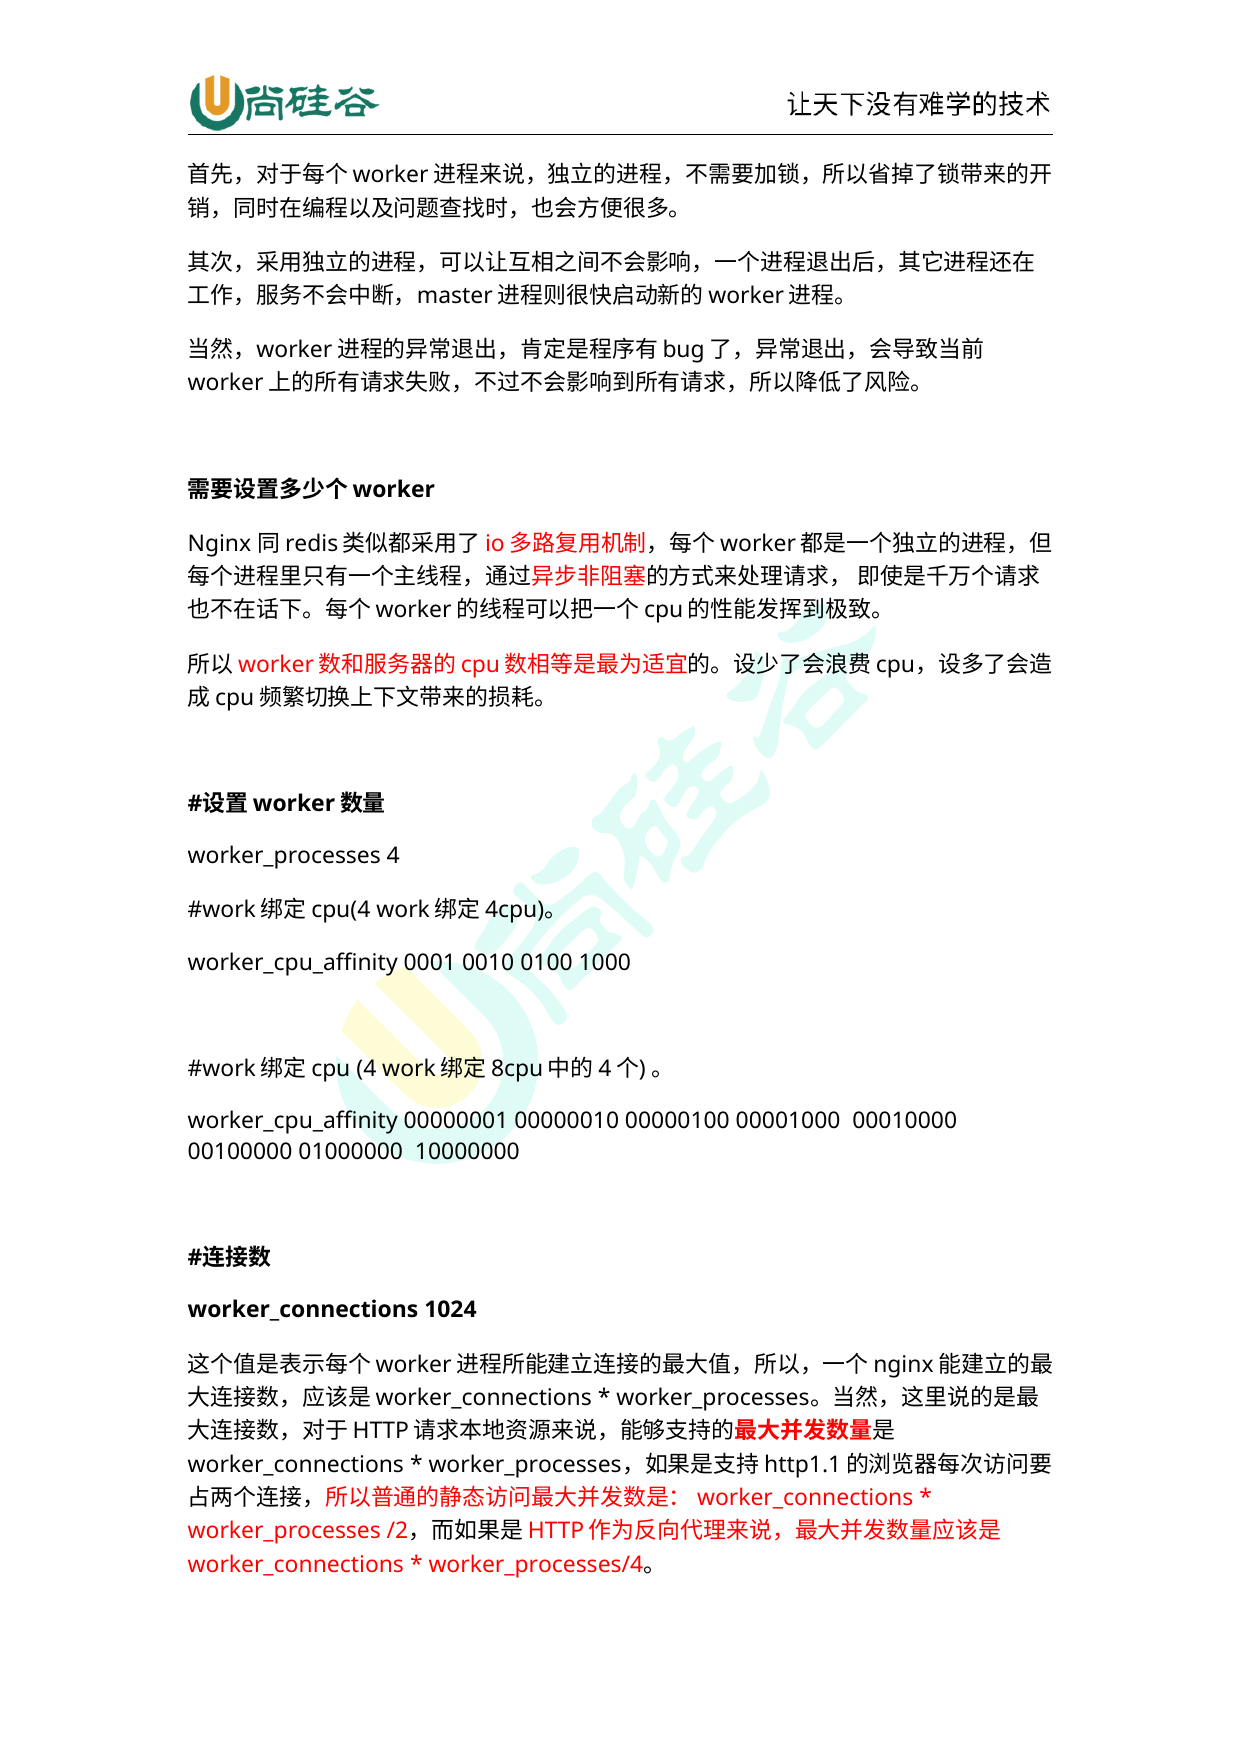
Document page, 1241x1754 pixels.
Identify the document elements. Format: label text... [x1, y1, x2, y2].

text worker_connections 1024 [187, 1293, 1053, 1324]
text 其次，采用独立的进程，可以让互相之间不会影响，一个进程退出后，其它进程还在工作，服务不会中断，master进程则很快启动新的worker进程。 [187, 243, 1053, 310]
text #work绑定cpu (4 work绑定8cpu中的4个) 。 [187, 1049, 1053, 1083]
text worker_cpu_affinity 0001 0010 0100 1000 [187, 945, 1053, 977]
text 首先，对于每个worker进程来说，独立的进程，不需要加锁，所以省掉了锁带来的开销，同时在编程以及问题查找时，也会方便很多。 [187, 156, 1053, 223]
text worker_processes 4 [187, 839, 1053, 870]
text Nginx 同redis类似都采用了io多路复用机制，每个worker都是一个独立的进程，但每个进程里只有一个主线程，通过异步非阻塞的方式来处理请求， 即使是千万个请求也不在话下。每个worker的线程可以把一个cpu的性能发挥到极致。 [187, 525, 1053, 624]
text #设置worker数量 [187, 785, 1053, 818]
text 所以worker数和服务器的cpu数相等是最为适宜的。设少了会浪费cpu，设多了会造成cpu频繁切换上下文带来的损耗。 [187, 645, 1053, 712]
text 这个值是表示每个worker进程所能建立连接的最大值，所以，一个nginx能建立的最大连接数，应该是worker_connections * worker_processes。当然，这里说的是最大连接数，对于HTTP请求本地资源来说，能够支持的最大并发数量是worker_connections * worker_processes，如果是支持http1.1的浏览器每次访问要占两个连接，所以普通的静态访问最大并发数是： worker_connections * worker_processes /2，而如果是HTTP作为反向代理来说，最大并发数量应该是worker_connections * worker_processes/4。 [187, 1345, 1053, 1579]
text #连接数 [187, 1239, 1053, 1272]
text 需要设置多少个worker [187, 471, 1053, 504]
text #work绑定cpu(4 work绑定4cpu)。 [187, 891, 1053, 924]
text 当然，worker进程的异常退出，肯定是程序有bug了，异常退出，会导致当前worker上的所有请求失败，不过不会影响到所有请求，所以降低了风险。 [187, 331, 1053, 398]
text worker_cpu_affinity 00000001 00000010 00000100 00001000 00010000 00100000 01000000 10000000 [187, 1104, 1053, 1166]
picture [187, 73, 1053, 132]
